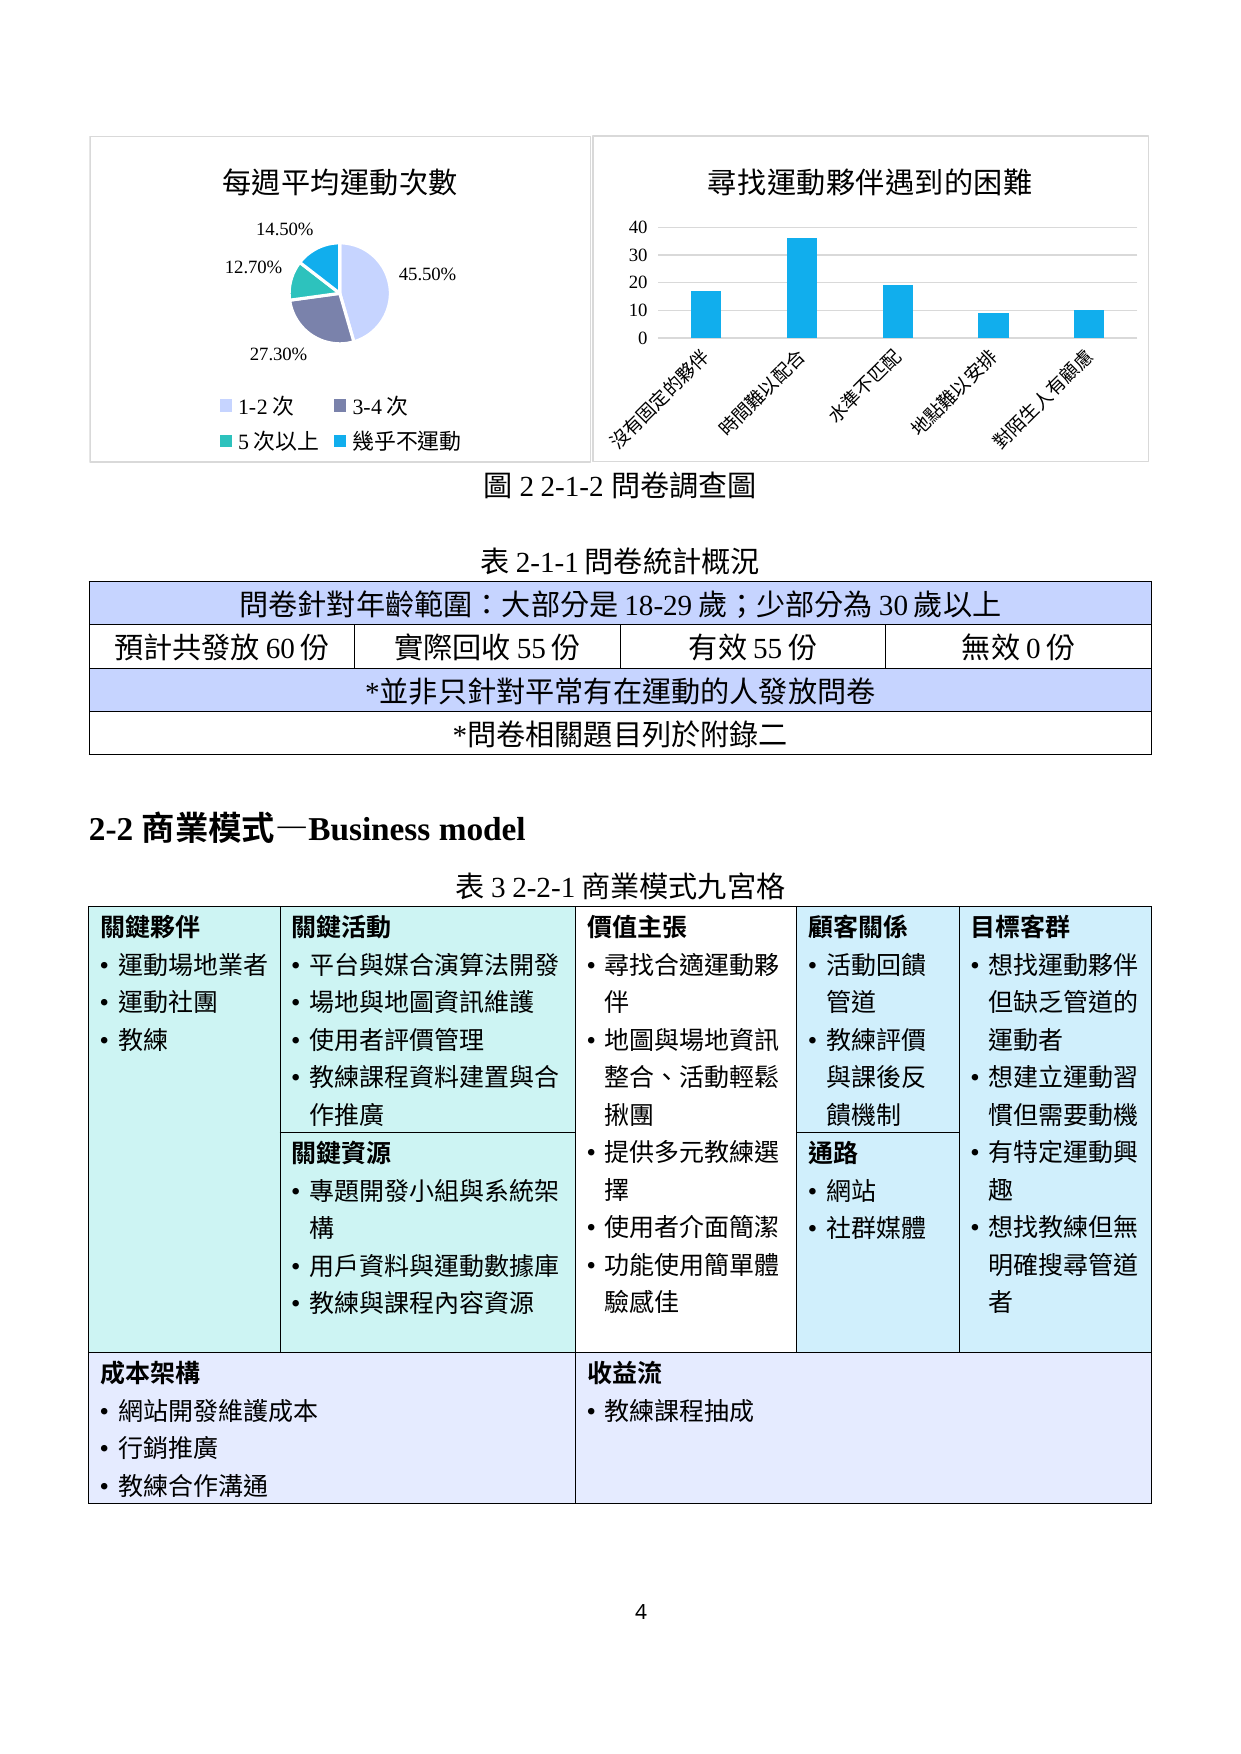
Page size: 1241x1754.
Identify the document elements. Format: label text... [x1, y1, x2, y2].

table_cell 預計共發放60份 [90, 625, 354, 667]
table_header 關鍵夥伴 運動場地業者 運動社團 教練 [89, 907, 280, 1352]
table_cell 實際回收55份 [355, 625, 620, 667]
table_header 目標客群 想找運動夥伴但缺乏管道的運動者 想建立運動習慣但需要動機 有特定運動興趣 想找教練但無明確搜尋管道者 [960, 907, 1151, 1352]
text 表2-1-1問卷統計概況 [89, 538, 1152, 581]
table_header 顧客關係 活動回饋管道 教練評價與課後反饋機制 [797, 907, 959, 1132]
table_cell 無效0份 [886, 625, 1151, 667]
table_cell *問卷相關題目列於附錄二 [90, 712, 1151, 754]
text 圖 2 2-1-2 問卷調查圖 [89, 126, 1152, 505]
table_cell 收益流 教練課程抽成 [576, 1353, 1151, 1503]
table_cell 成本架構 網站開發維護成本 行銷推廣 教練合作溝通 [89, 1353, 575, 1503]
text 表 3 2-2-1商業模式九宮格 [89, 864, 1152, 906]
table_cell 有效55份 [621, 625, 885, 667]
table_cell 關鍵資源 專題開發小組與系統架構 用戶資料與運動數據庫 教練與課程內容資源 [281, 1133, 575, 1352]
table_header 關鍵活動 平台與媒合演算法開發 場地與地圖資訊維護 使用者評價管理 教練課程資料建置與合作推廣 [281, 907, 575, 1132]
table_header 問卷針對年齡範圍：大部分是18-29歲；少部分為30歲以上 [90, 582, 1151, 624]
table_cell 通路 網站 社群媒體 [797, 1133, 959, 1352]
text 2-2 商業模式—Business model [89, 789, 1152, 864]
table_header 價值主張 尋找合適運動夥伴 地圖與場地資訊整合、活動輕鬆揪團 提供多元教練選擇 使用者介面簡潔 功能使用簡單體驗感佳 [576, 907, 796, 1352]
table_cell *並非只針對平常有在運動的人發放問卷 [90, 669, 1151, 711]
